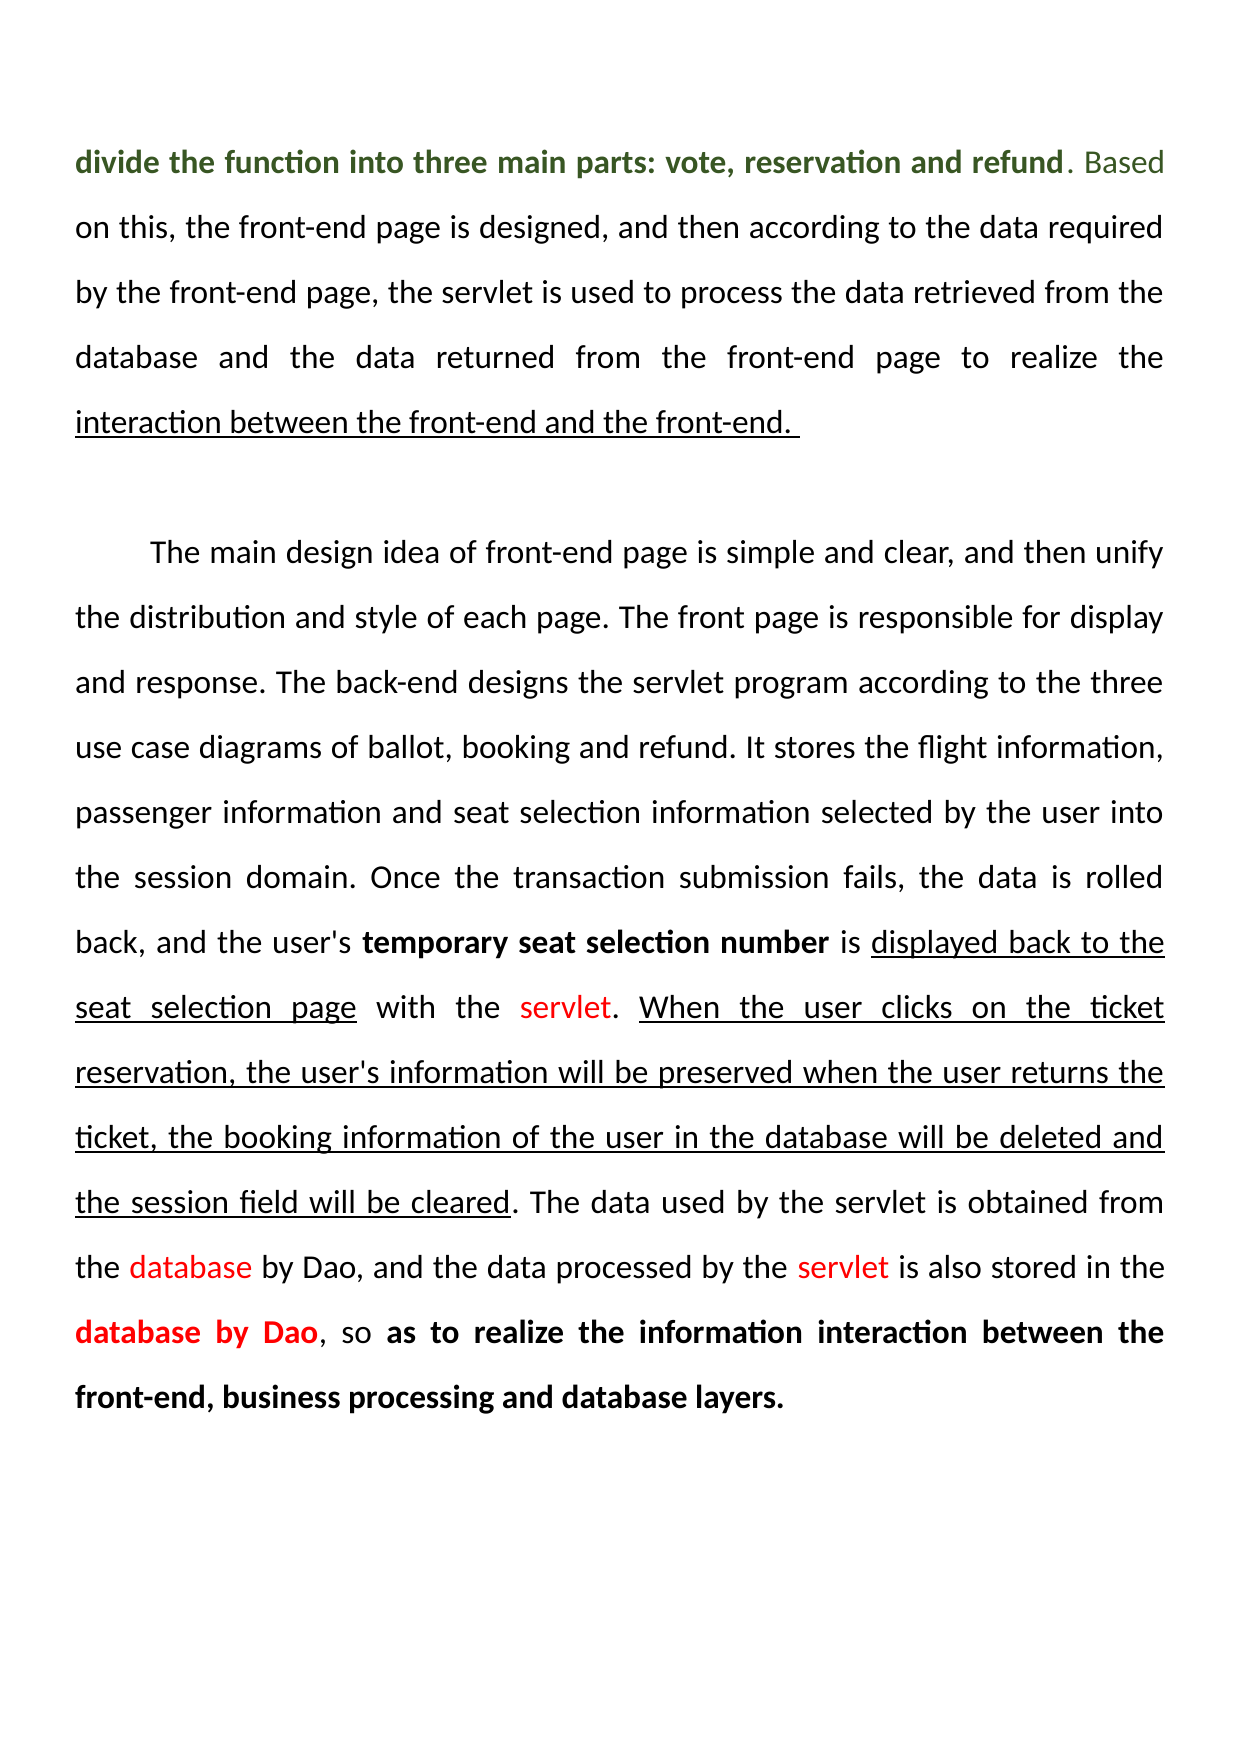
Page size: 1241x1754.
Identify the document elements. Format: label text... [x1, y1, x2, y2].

text The main design idea of front-end page is simple and clear, and then unify the distribution and style of each page. The front page is responsible for display and response. The back-end designs the servlet program according to the three use case diagrams of ballot, booking and refund. It stores the flight information, passenger information and seat selection information selected by the user into the session domain. Once the transaction submission fails, the data is rolled back, and the user's temporary seat selection number is displayed back to the seat selection page with the servlet. When the user clicks on the ticket reservation, the user's information will be preserved when the user returns the ticket, the booking information of the user in the database will be deleted and the session field will be cleared. The data used by the servlet is obtained from the database by Dao, and the data processed by the servlet is also stored in the database by Dao, so as to realize the information interaction between the front-end, business processing and database layers. [75, 1088, 1165, 1151]
text The main design idea of front-end page is simple and clear, and then unify the distribution and style of each page. The front page is responsible for display and response. The back-end designs the servlet program according to the three use case diagrams of ballot, booking and refund. It stores the flight information, passenger information and seat selection information selected by the user into the session domain. Once the transaction submission fails, the data is rolled back, and the user's temporary seat selection number is displayed back to the seat selection page with the servlet. When the user clicks on the ticket reservation, the user's information will be preserved when the user returns the ticket, the booking information of the user in the database will be deleted and the session field will be cleared. The data used by the servlet is obtained from the database by Dao, and the data processed by the servlet is also stored in the database by Dao, so as to realize the information interaction between the front-end, business processing and database layers. [75, 519, 1165, 1086]
text The main design idea of front-end page is simple and clear, and then unify the distribution and style of each page. The front page is responsible for display and response. The back-end designs the servlet program according to the three use case diagrams of ballot, booking and refund. It stores the flight information, passenger information and seat selection information selected by the user into the session domain. Once the transaction submission fails, the data is rolled back, and the user's temporary seat selection number is displayed back to the seat selection page with the servlet. When the user clicks on the ticket reservation, the user's information will be preserved when the user returns the ticket, the booking information of the user in the database will be deleted and the session field will be cleared. The data used by the servlet is obtained from the database by Dao, and the data processed by the servlet is also stored in the database by Dao, so as to realize the information interaction between the front-end, business processing and database layers. [75, 1153, 1165, 1429]
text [75, 129, 1165, 454]
